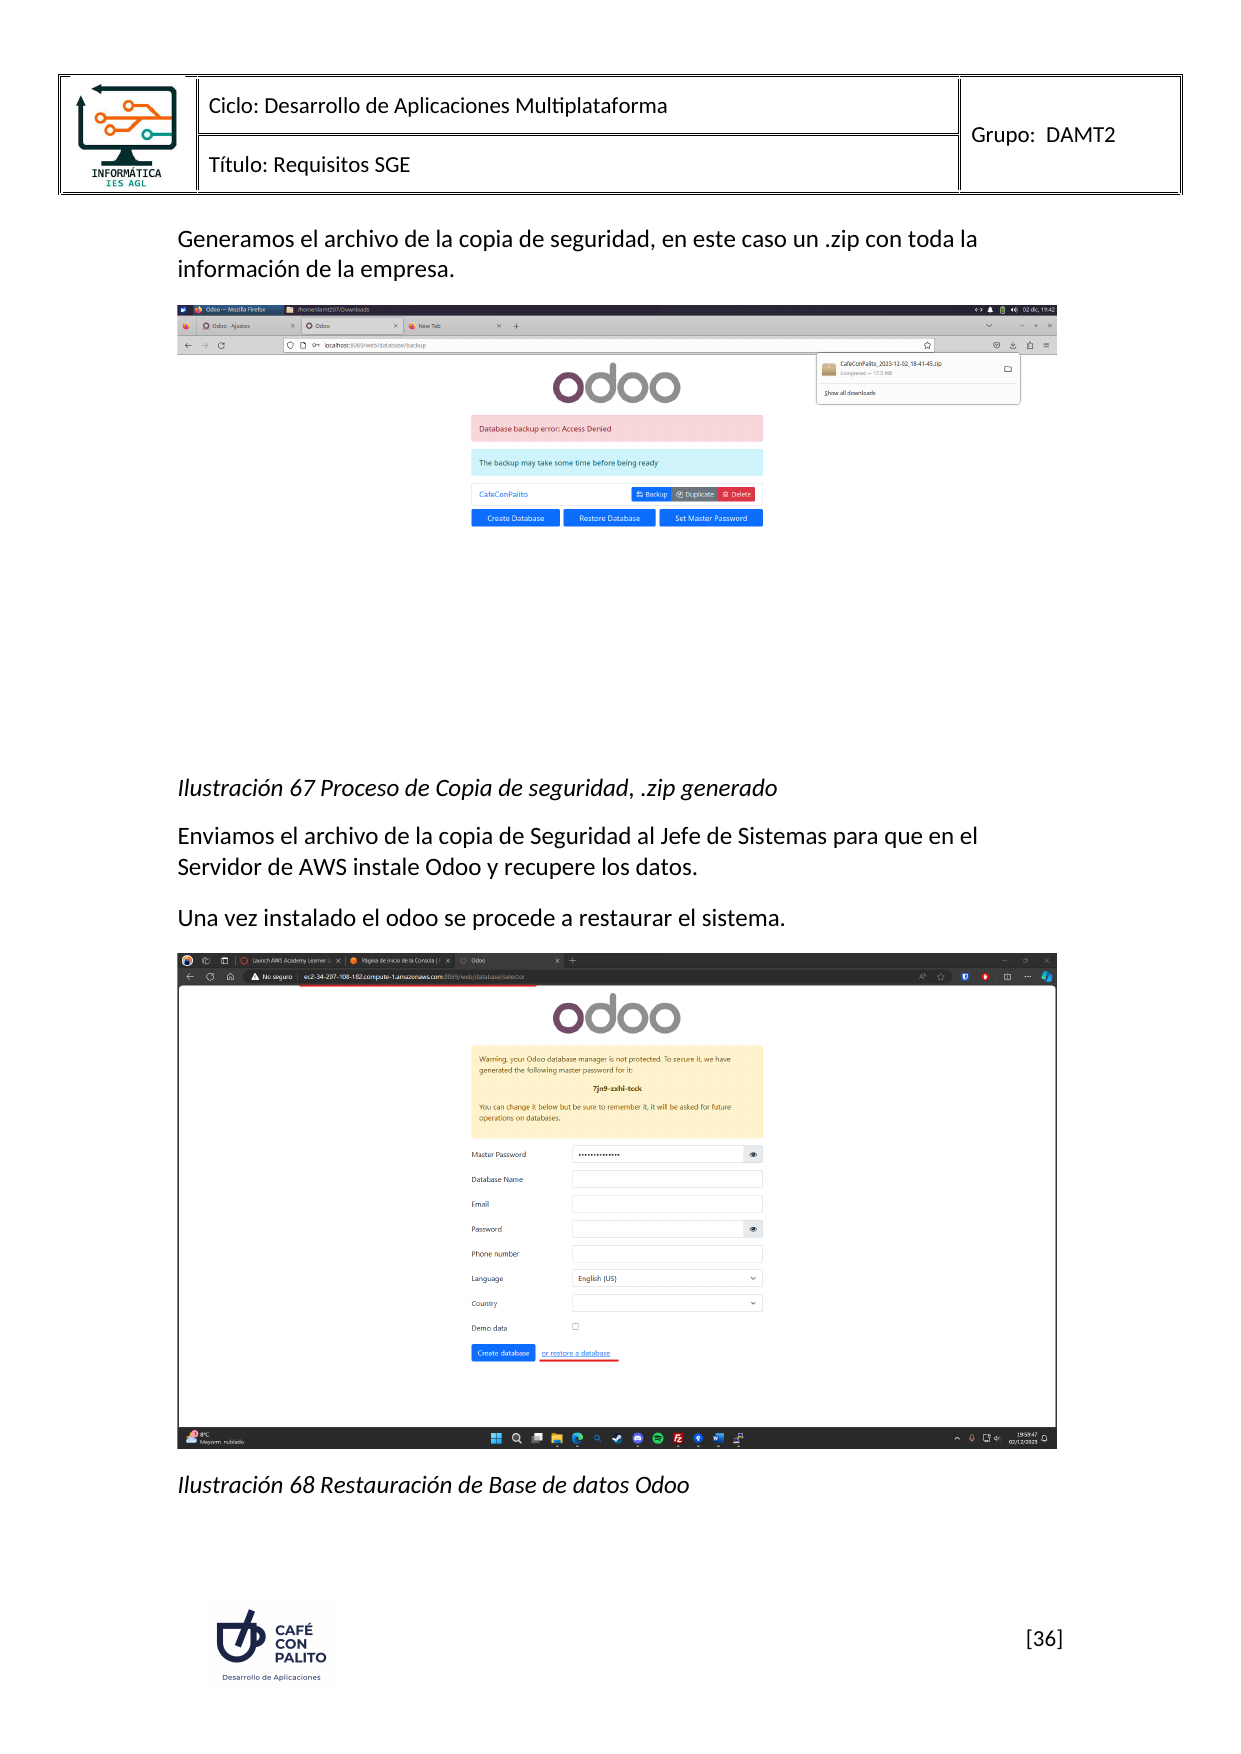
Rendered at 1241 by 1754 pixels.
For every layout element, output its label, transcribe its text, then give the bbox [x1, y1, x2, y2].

text Ilustración 68 Restauración de Base de datos Odoo [177, 1469, 1063, 1499]
text Ilustración 67 Proceso de Copia de seguridad, .zip generado [177, 773, 1063, 803]
picture [177, 953, 1057, 1449]
text Generamos el archivo de la copia de seguridad, en este caso un .zip con toda la información de la empresa. [177, 223, 1051, 284]
picture [70, 76, 186, 192]
picture [177, 305, 1057, 752]
text Enviamos el archivo de la copia de Seguridad al Jefe de Sistemas para que en el Servidor de AWS instale Odoo y recupere los datos. [177, 820, 1051, 881]
picture [208, 1601, 334, 1692]
text Una vez instalado el odoo se procede a restaurar el sistema. [177, 902, 1051, 932]
